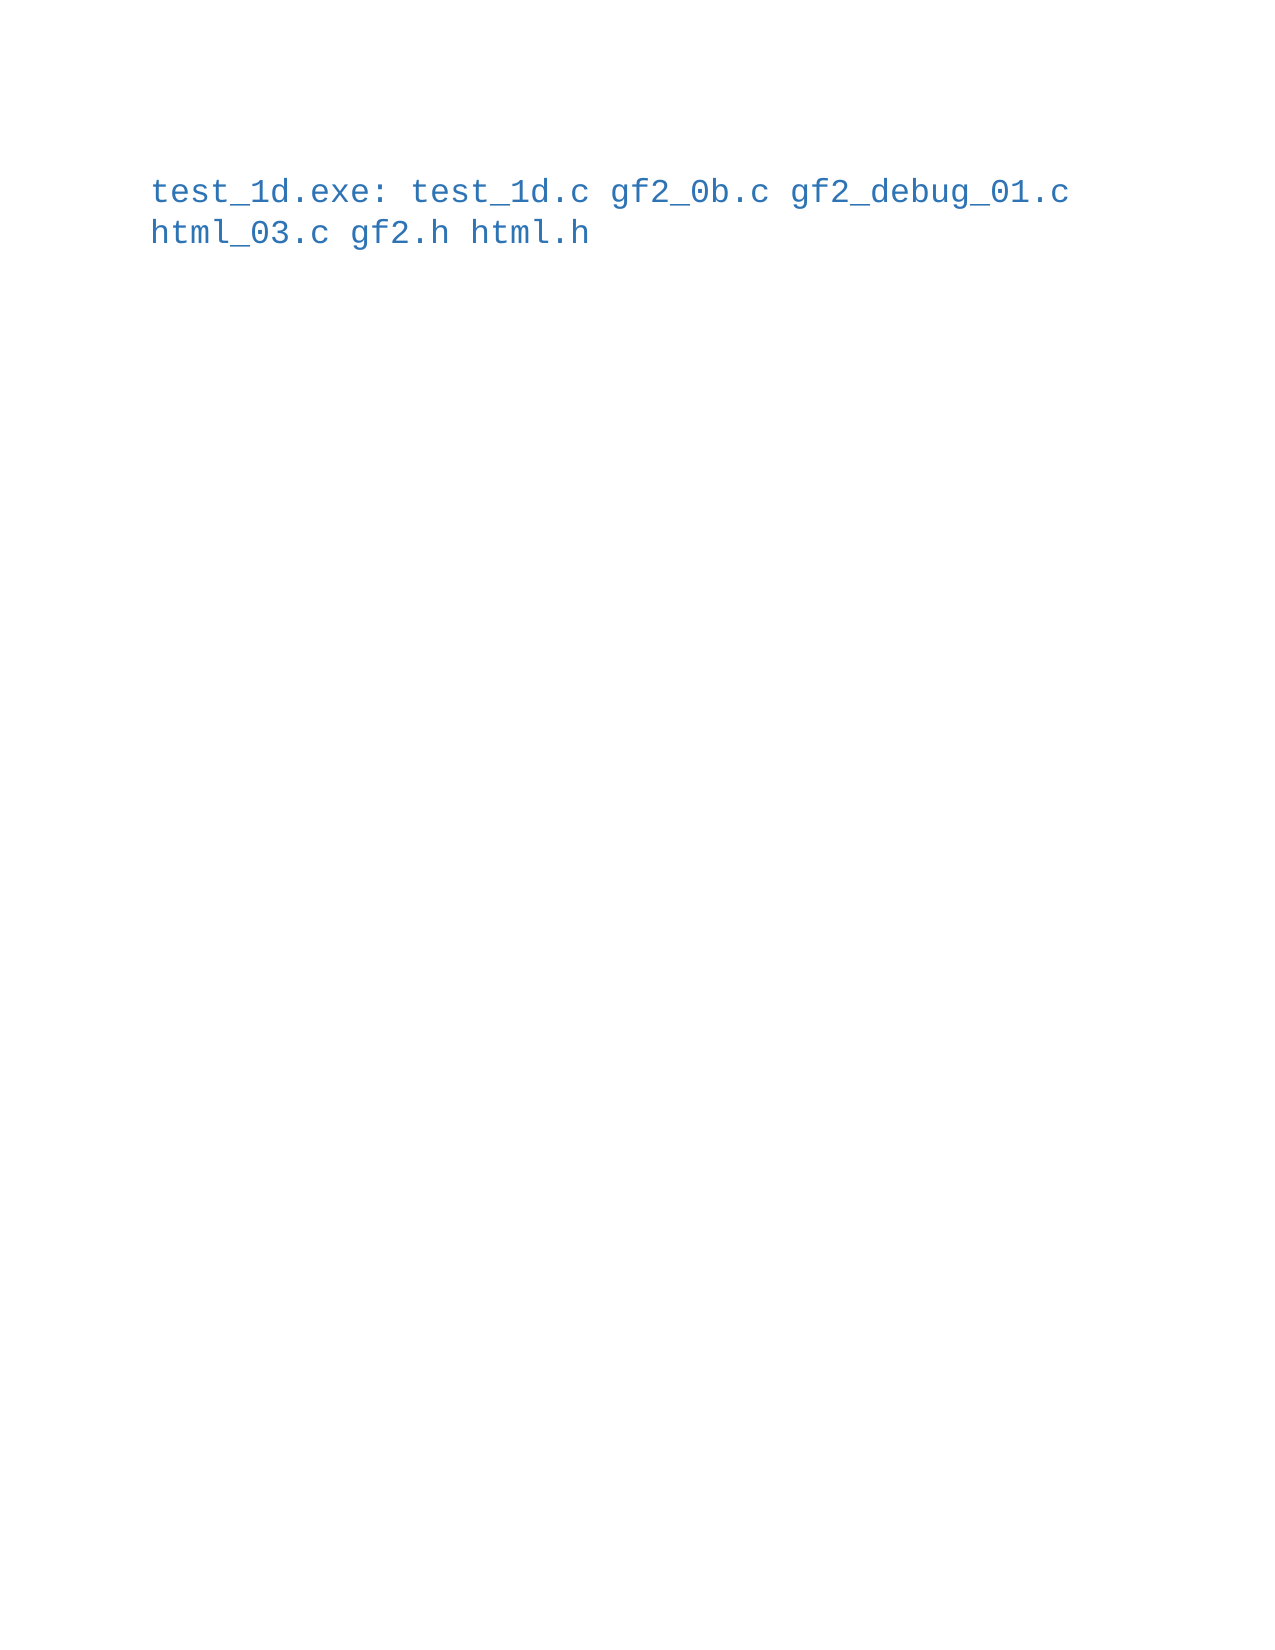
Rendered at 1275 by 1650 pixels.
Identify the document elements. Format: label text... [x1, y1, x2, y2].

subtitle test_1d.exe: test_1d.c gf2_0b.c gf2_debug_01.c html_03.c gf2.h html.h [150, 175, 1125, 254]
